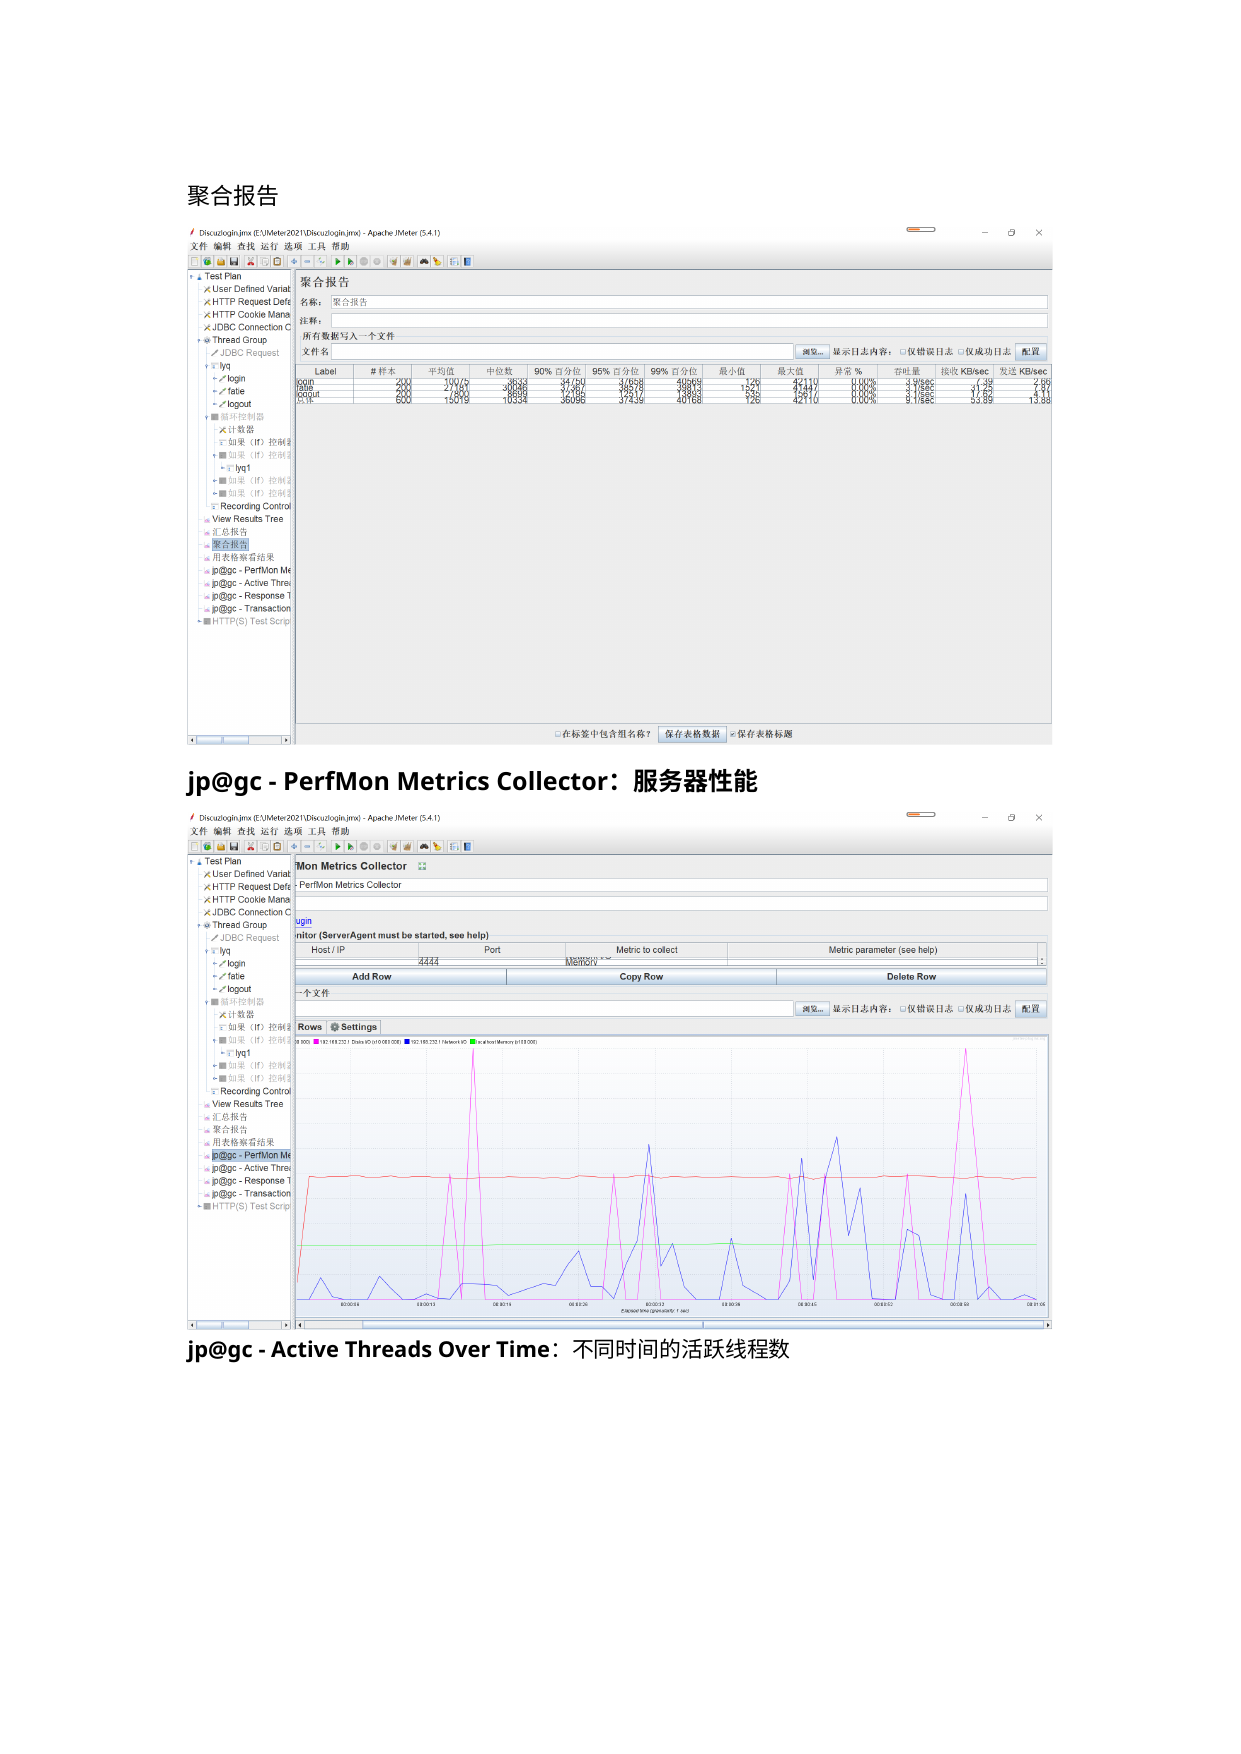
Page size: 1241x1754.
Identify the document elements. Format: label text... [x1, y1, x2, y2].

picture [187, 812, 1053, 1330]
text 聚合报告 [187, 162, 1053, 227]
picture [187, 227, 1053, 745]
text jp@gc - PerfMon Metrics Collector：服务器性能 [187, 747, 1053, 812]
text jp@gc - Active Threads Over Time：不同时间的活跃线程数 [187, 1332, 1053, 1364]
